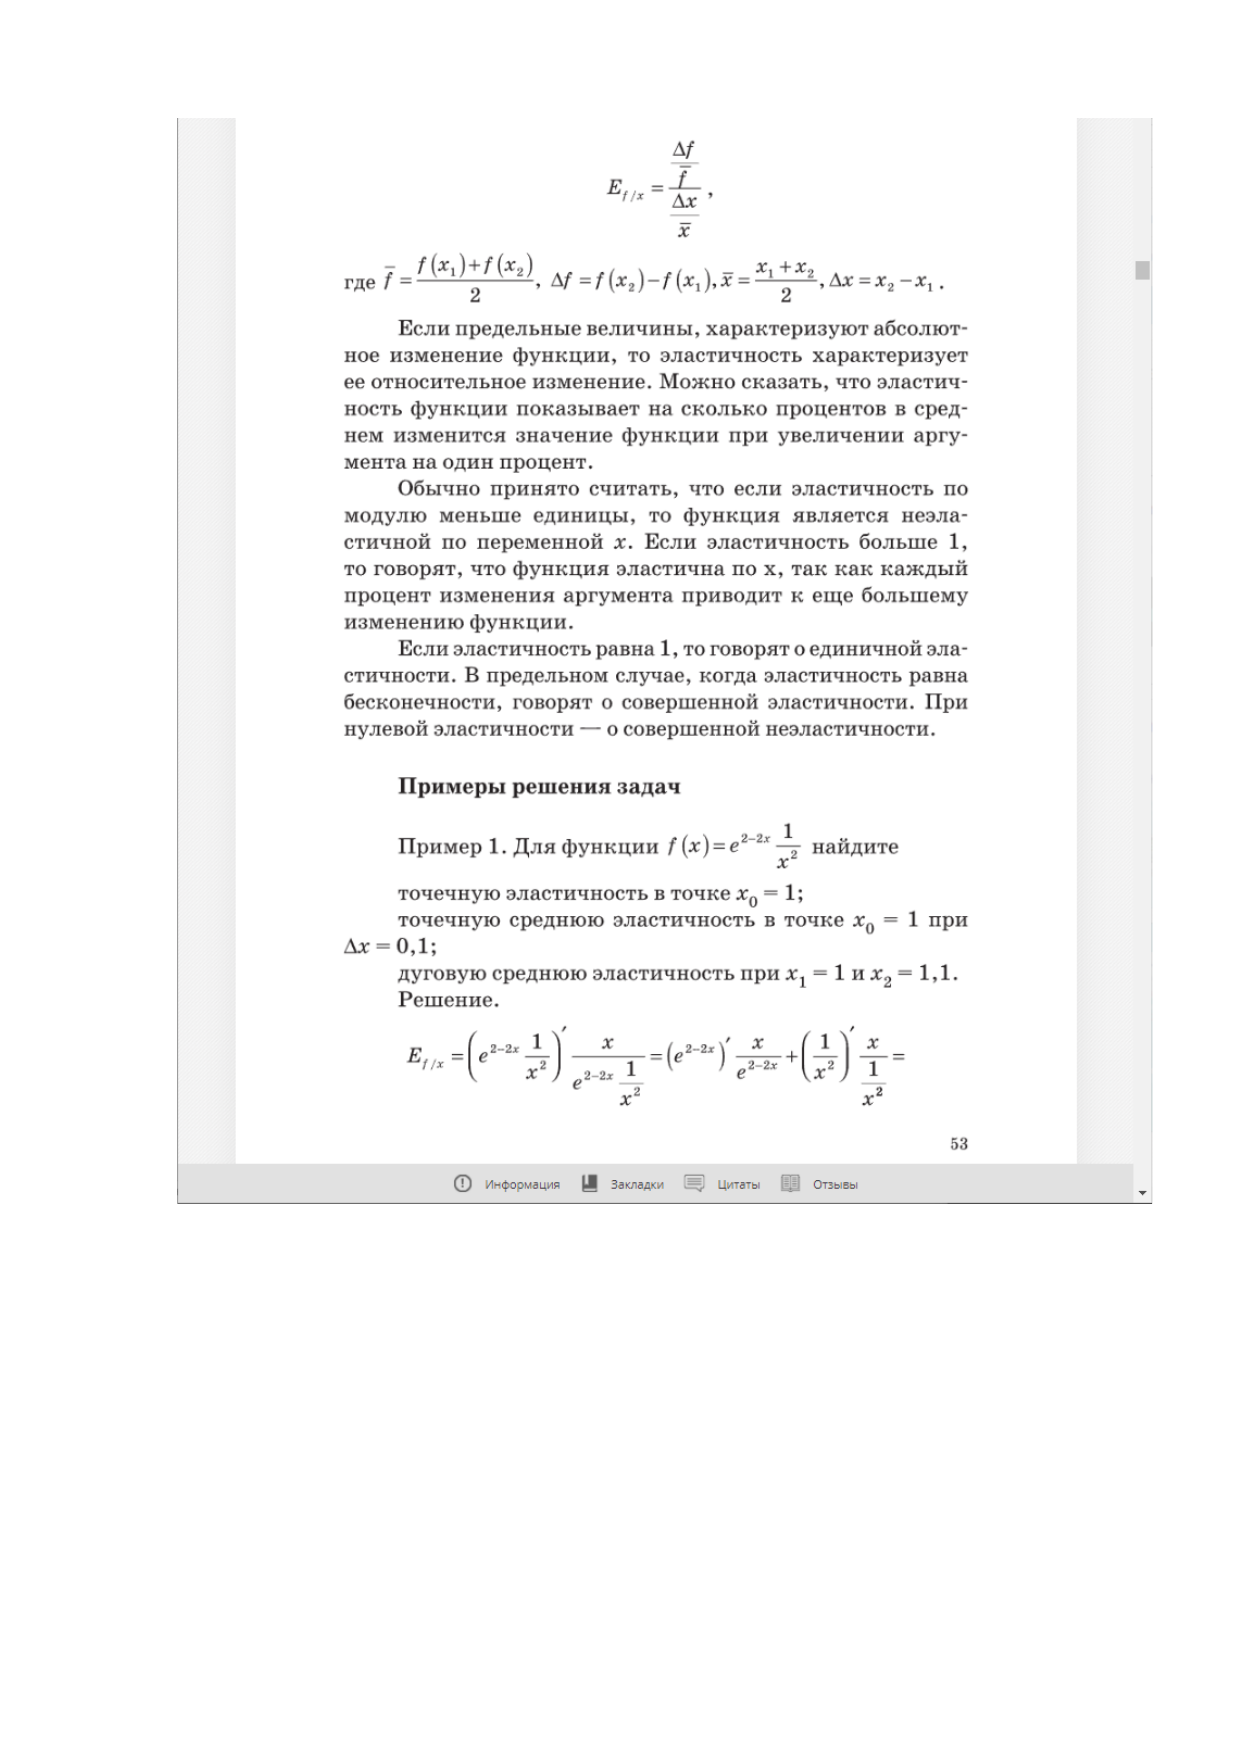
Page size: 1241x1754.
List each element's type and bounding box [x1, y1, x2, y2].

picture [177, 118, 1153, 1204]
